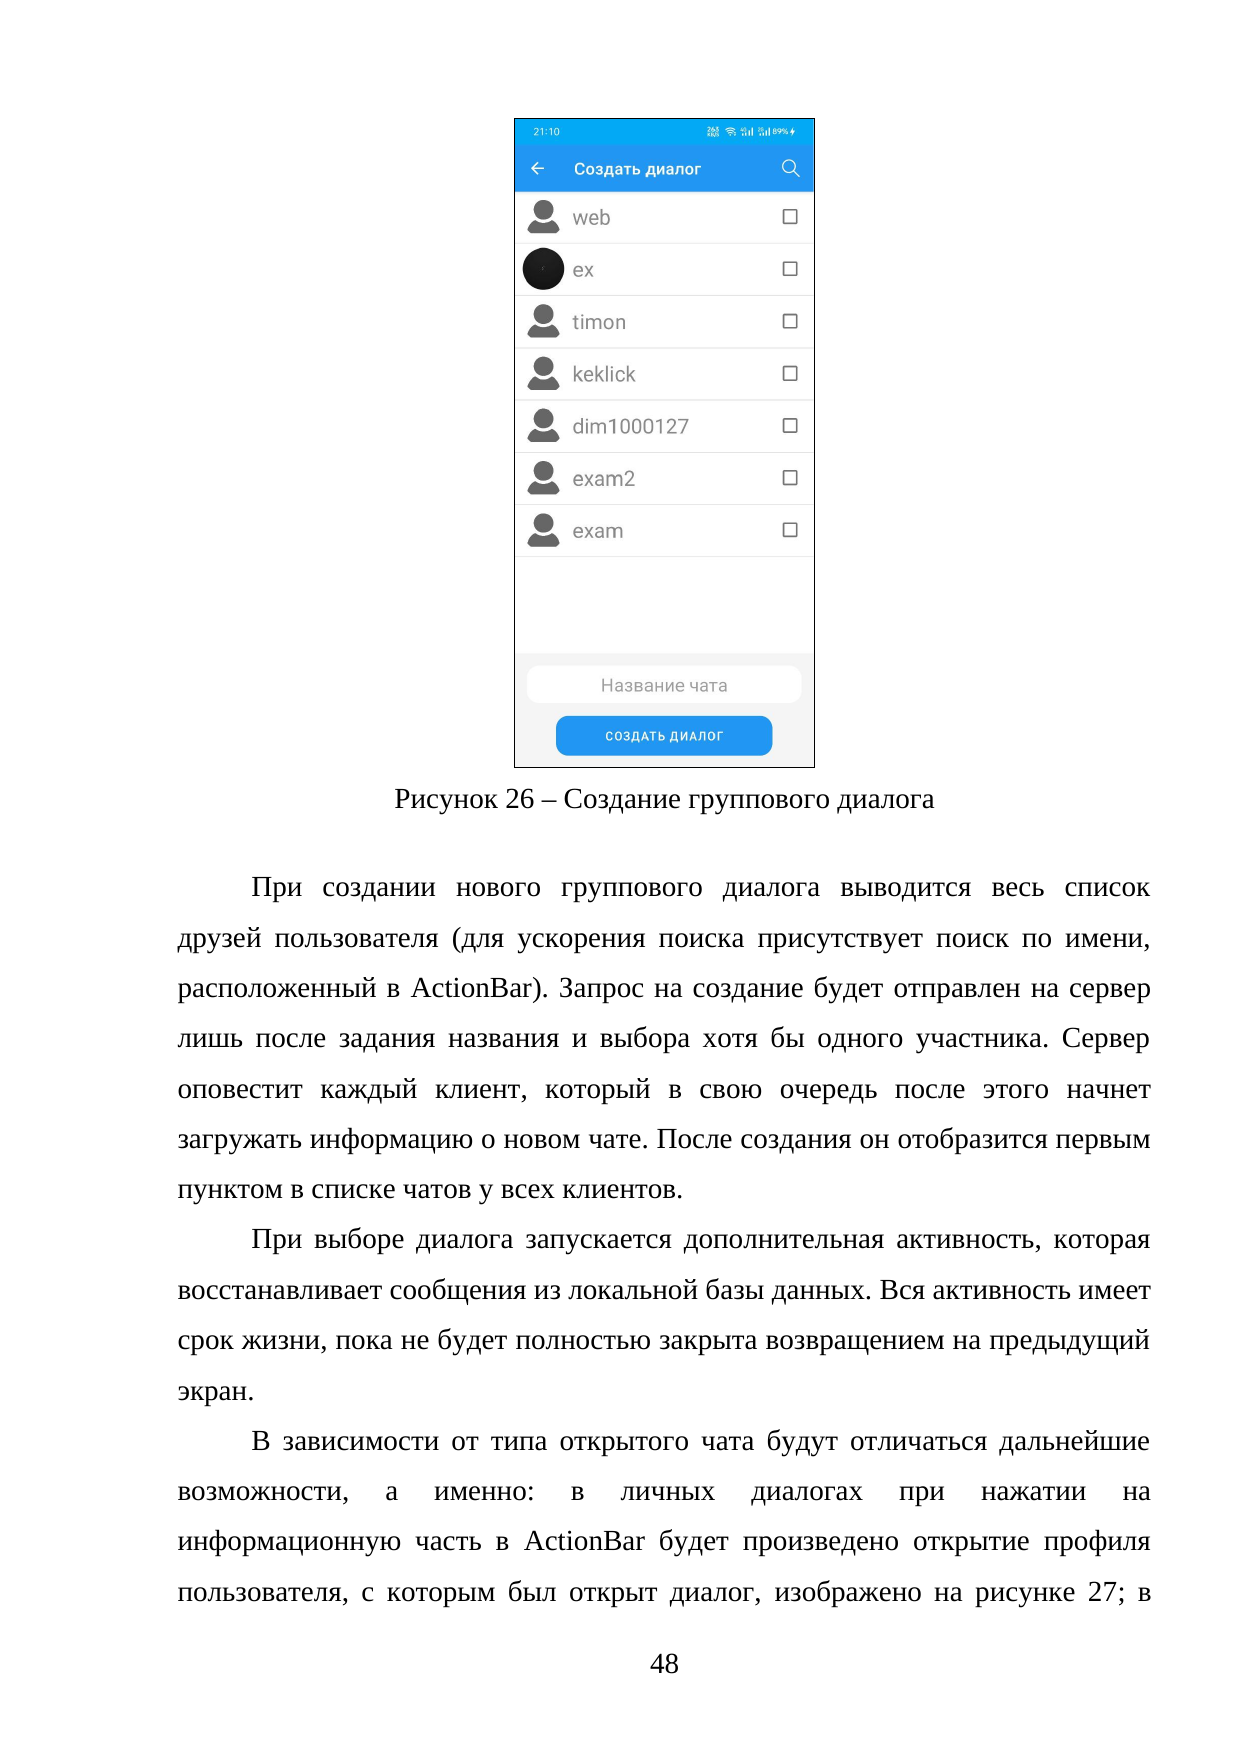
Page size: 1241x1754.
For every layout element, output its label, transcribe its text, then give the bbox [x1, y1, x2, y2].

picture [726, 128, 736, 135]
list Рисунок 26 – Создание группового диалога [177, 782, 1152, 815]
picture [763, 129, 770, 135]
picture [708, 127, 718, 136]
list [177, 1423, 1152, 1607]
list При создании нового группового диалога выводится весь список друзей пользователя (для ускорения поиска присутствует поиск по имени, расположенный в ActionBar). Запрос на создание будет отправлен на сервер лишь после задания названия и выбора хотя бы одного участника. Сервер оповестит каждый клиент, который в свою очередь после этого начнет загружать информацию о новом чате. После создания он отобразится первым пунктом в списке чатов у всех клиентов. [177, 869, 1152, 1205]
list При выборе диалога запускается дополнительная активность, которая восстанавливает сообщения из локальной базы данных. Вся активность имеет срок жизни, пока не будет полностью закрыта возвращением на предыдущий экран. [177, 1222, 1152, 1406]
picture [515, 145, 814, 767]
picture [773, 129, 788, 134]
